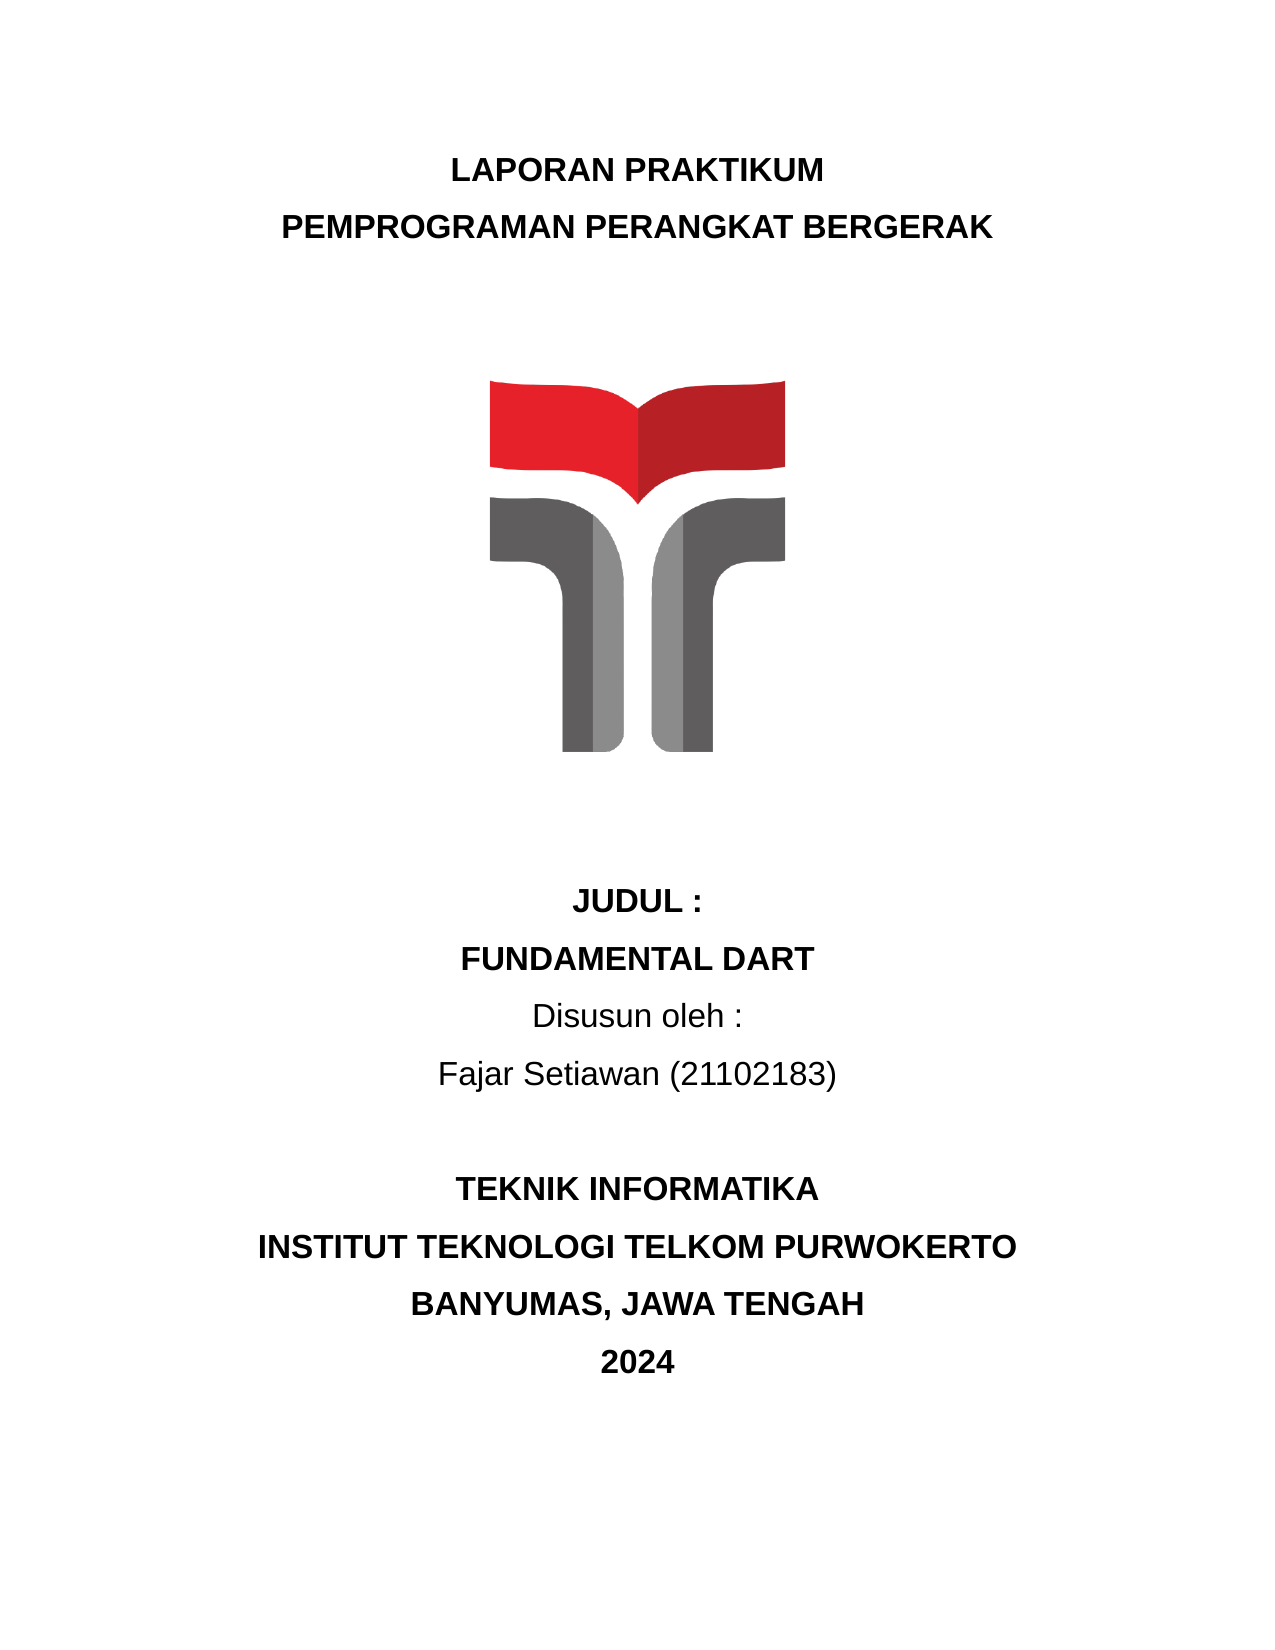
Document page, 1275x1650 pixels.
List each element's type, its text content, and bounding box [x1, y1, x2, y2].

text BANYUMAS, JAWA TENGAH [150, 1284, 1125, 1323]
text INSTITUT TEKNOLOGI TELKOM PURWOKERTO [150, 1227, 1125, 1265]
text 2024 [150, 1342, 1125, 1380]
picture [489, 380, 786, 752]
text Fajar Setiawan (21102183) [150, 1054, 1125, 1092]
text LAPORAN PRAKTIKUM [150, 150, 1125, 188]
text PEMPROGRAMAN PERANGKAT BERGERAK [150, 208, 1125, 246]
text FUNDAMENTAL DART [150, 939, 1125, 977]
text TEKNIK INFORMATIKA [150, 1169, 1125, 1207]
text Disusun oleh : [150, 996, 1125, 1035]
text JUDUL : [150, 881, 1125, 919]
